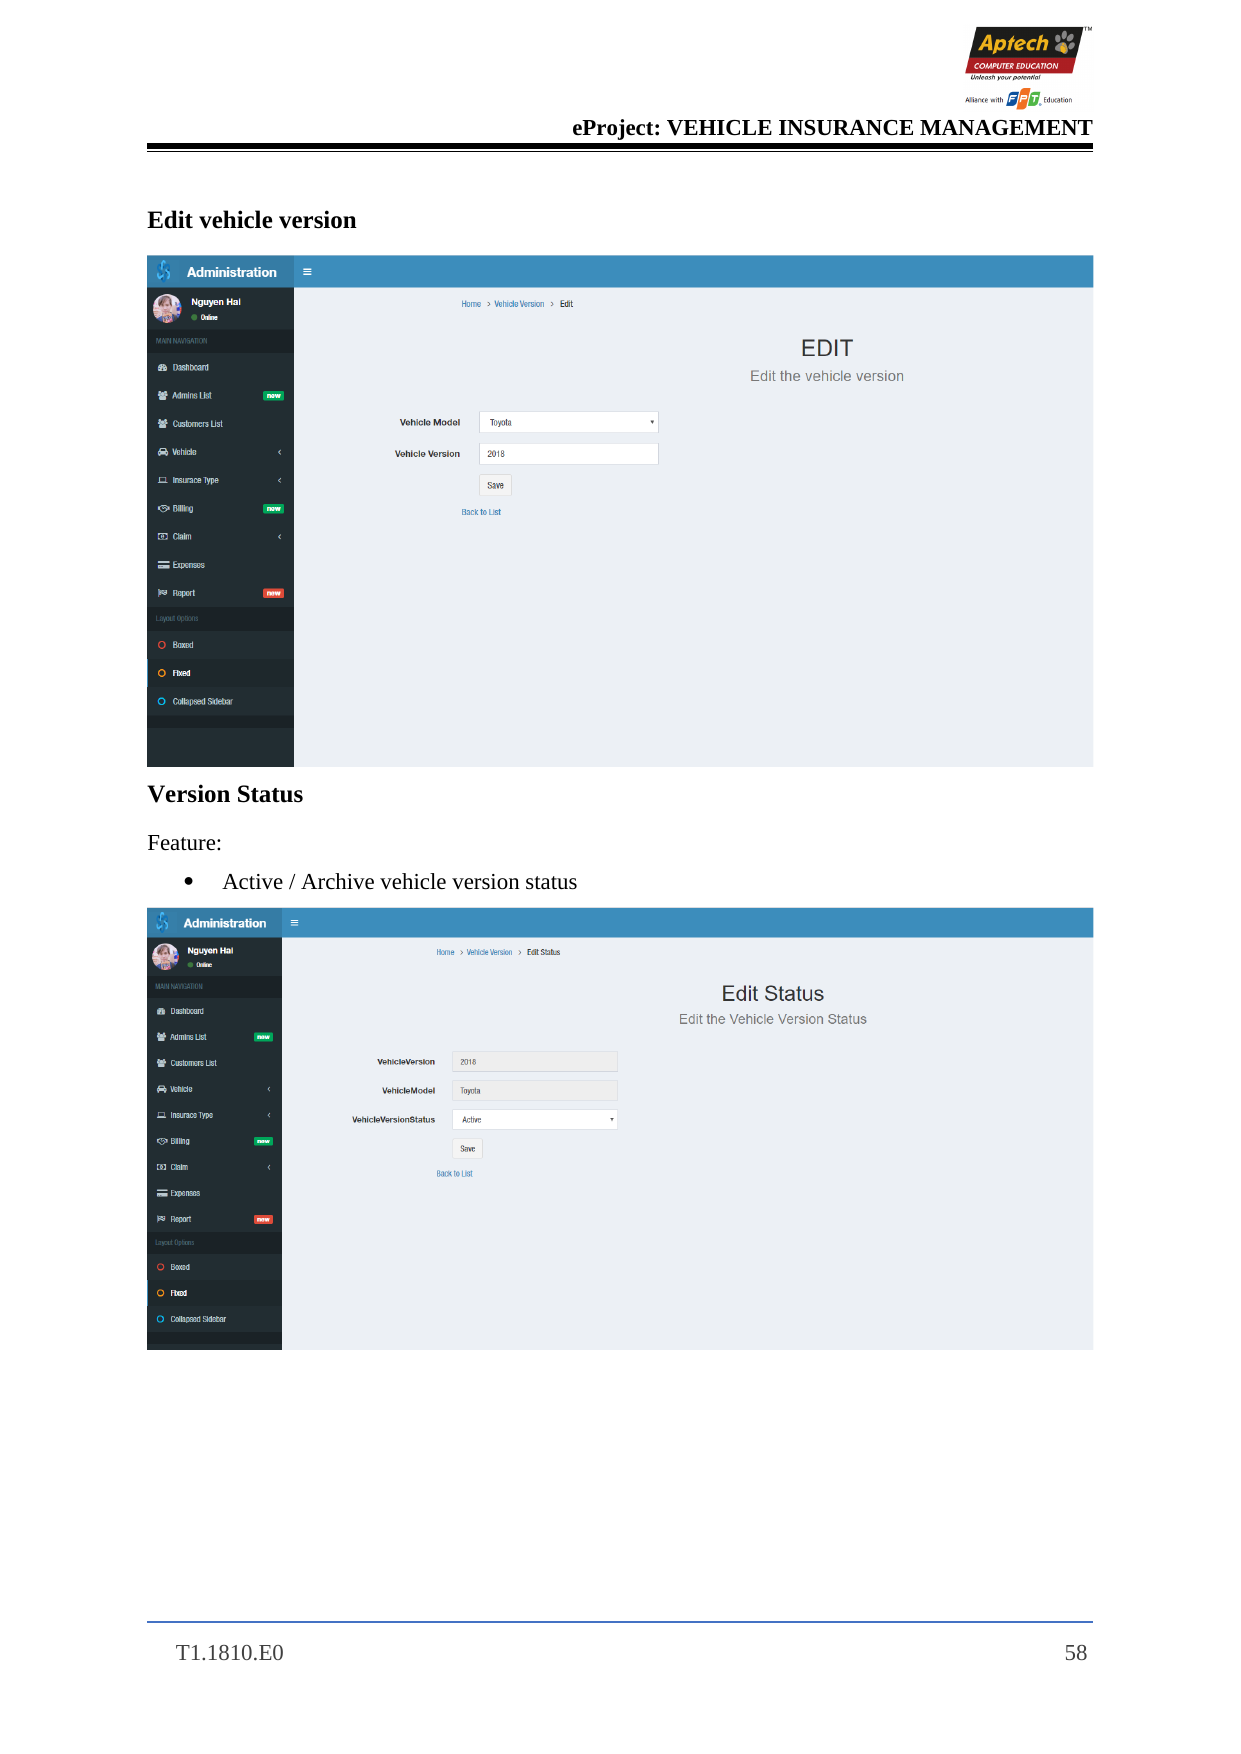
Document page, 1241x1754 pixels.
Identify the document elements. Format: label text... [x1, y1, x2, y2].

subtitle Edit vehicle version [147, 205, 1093, 234]
picture [147, 907, 1094, 1350]
subtitle Version Status [147, 779, 1093, 808]
text Feature: [147, 829, 1093, 855]
picture [147, 254, 1094, 767]
list Active / Archive vehicle version status [184, 868, 1093, 895]
picture [963, 24, 1094, 112]
